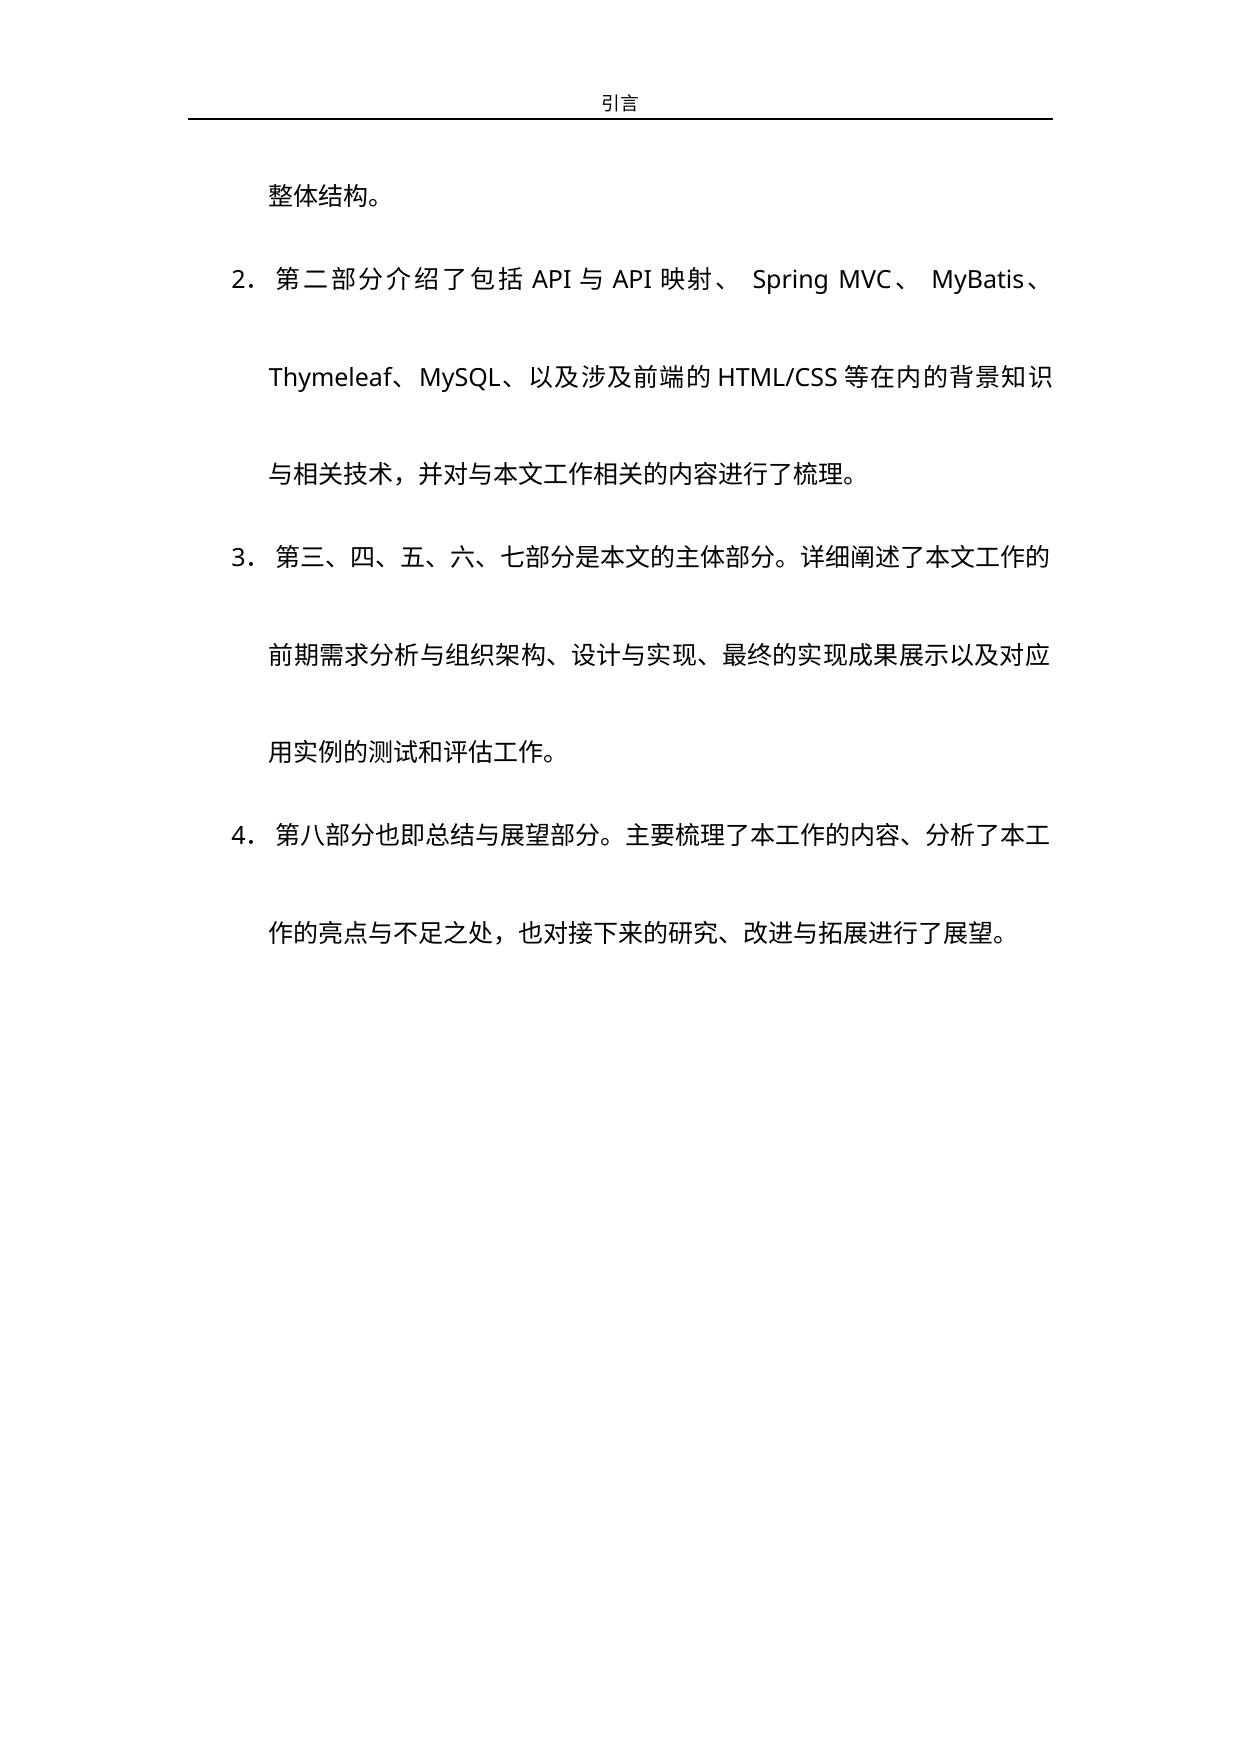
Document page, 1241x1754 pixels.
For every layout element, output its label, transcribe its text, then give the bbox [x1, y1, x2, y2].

list 第二部分介绍了包括API与API映射、 Spring MVC、 MyBatis、 Thymeleaf、MySQL、以及涉及前端的HTML/CSS等在内的背景知识与相关技术，并对与本文工作相关的内容进行了梳理。 [231, 245, 1053, 505]
list 第八部分也即总结与展望部分。主要梳理了本工作的内容、分析了本工作的亮点与不足之处，也对接下来的研究、改进与拓展进行了展望。 [231, 801, 1053, 964]
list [231, 162, 1053, 227]
list 第三、四、五、六、七部分是本文的主体部分。详细阐述了本文工作的前期需求分析与组织架构、设计与实现、最终的实现成果展示以及对应用实例的测试和评估工作。 [231, 523, 1053, 783]
